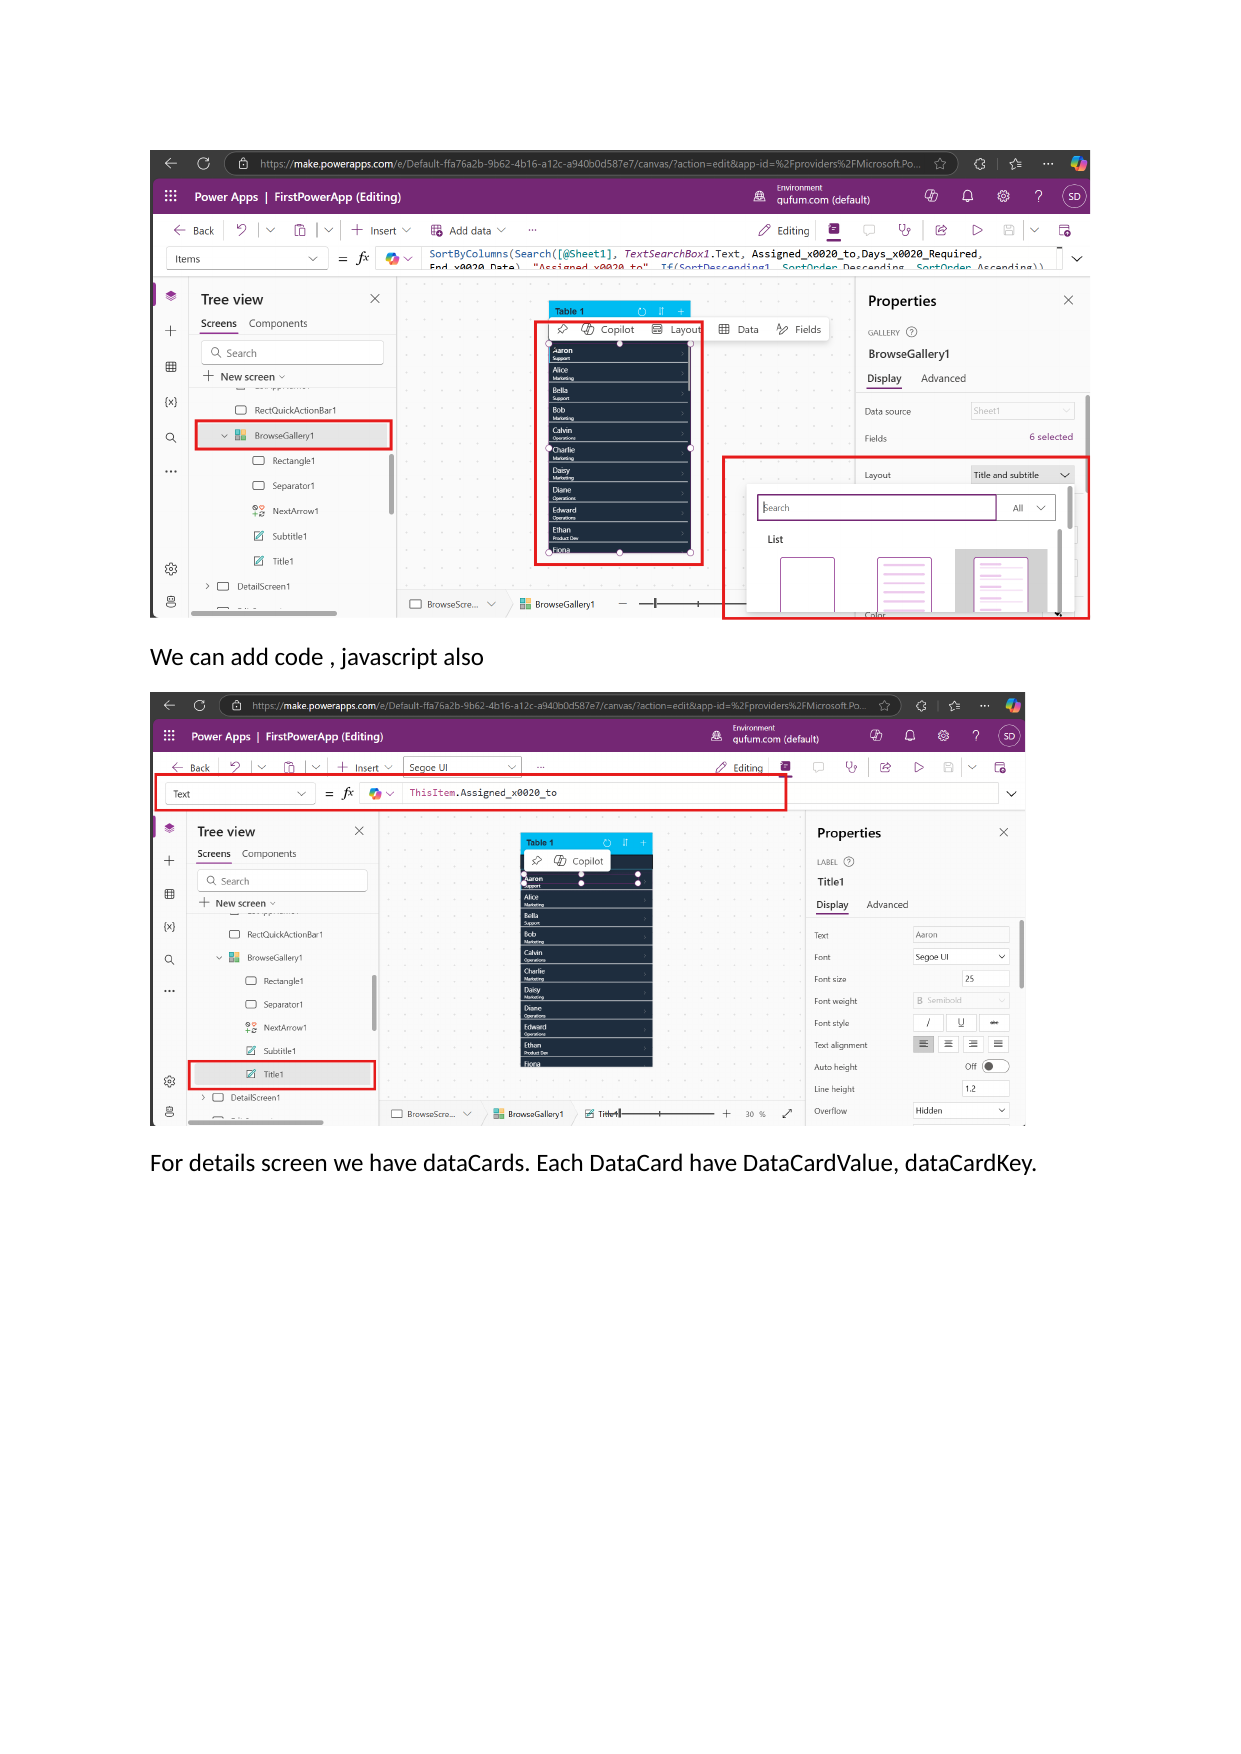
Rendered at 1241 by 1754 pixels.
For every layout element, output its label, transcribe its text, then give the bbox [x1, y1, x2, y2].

picture [150, 150, 1091, 620]
text For details screen we have dataCards. Each DataCard have DataCardValue, dataCardKey. [150, 1147, 1090, 1178]
text We can add code , javascript also [150, 641, 1090, 671]
picture [150, 692, 1025, 1126]
